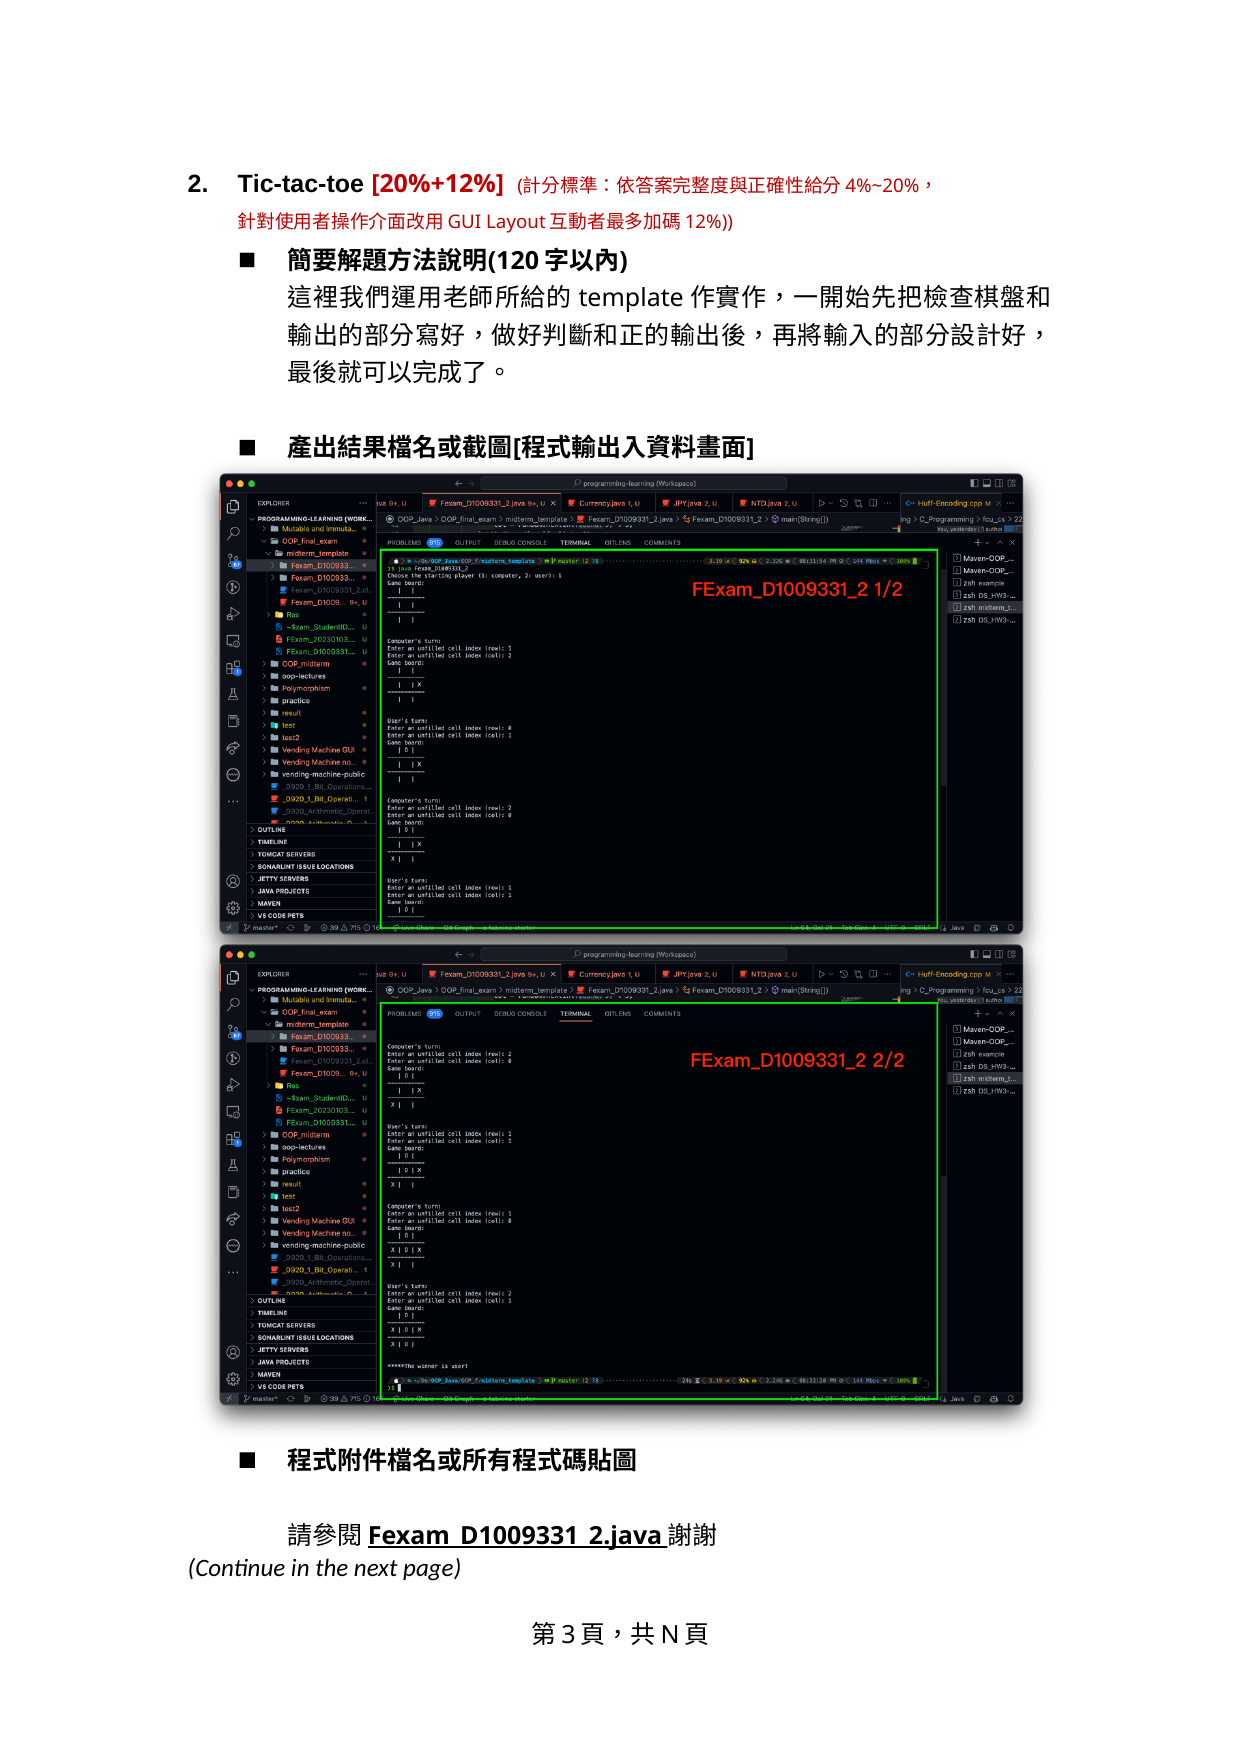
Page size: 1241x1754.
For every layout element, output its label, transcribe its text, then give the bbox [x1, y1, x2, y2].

list Tic-tac-toe [20%+12%] (計分標準：依答案完整度與正確性給分4%~20%， [187, 164, 1053, 202]
text (Continue in the next page) [187, 1552, 1053, 1582]
list 程式附件檔名或所有程式碼貼圖 [238, 1446, 1053, 1477]
picture [188, 452, 1054, 1446]
text 請參閱Fexam_D1009331_2.java謝謝 [288, 1514, 1053, 1552]
list 簡要解題方法說明(120字以內) [238, 239, 1053, 277]
list 產出結果檔名或截圖[程式輸出入資料畫面] [238, 427, 1053, 452]
text 這裡我們運用老師所給的template作實作，一開始先把檢查棋盤和輸出的部分寫好，做好判斷和正的輸出後，再將輸入的部分設計好，最後就可以完成了。 [287, 277, 1053, 389]
text 針對使用者操作介面改用GUI Layout互動者最多加碼12%)) [237, 202, 1053, 239]
